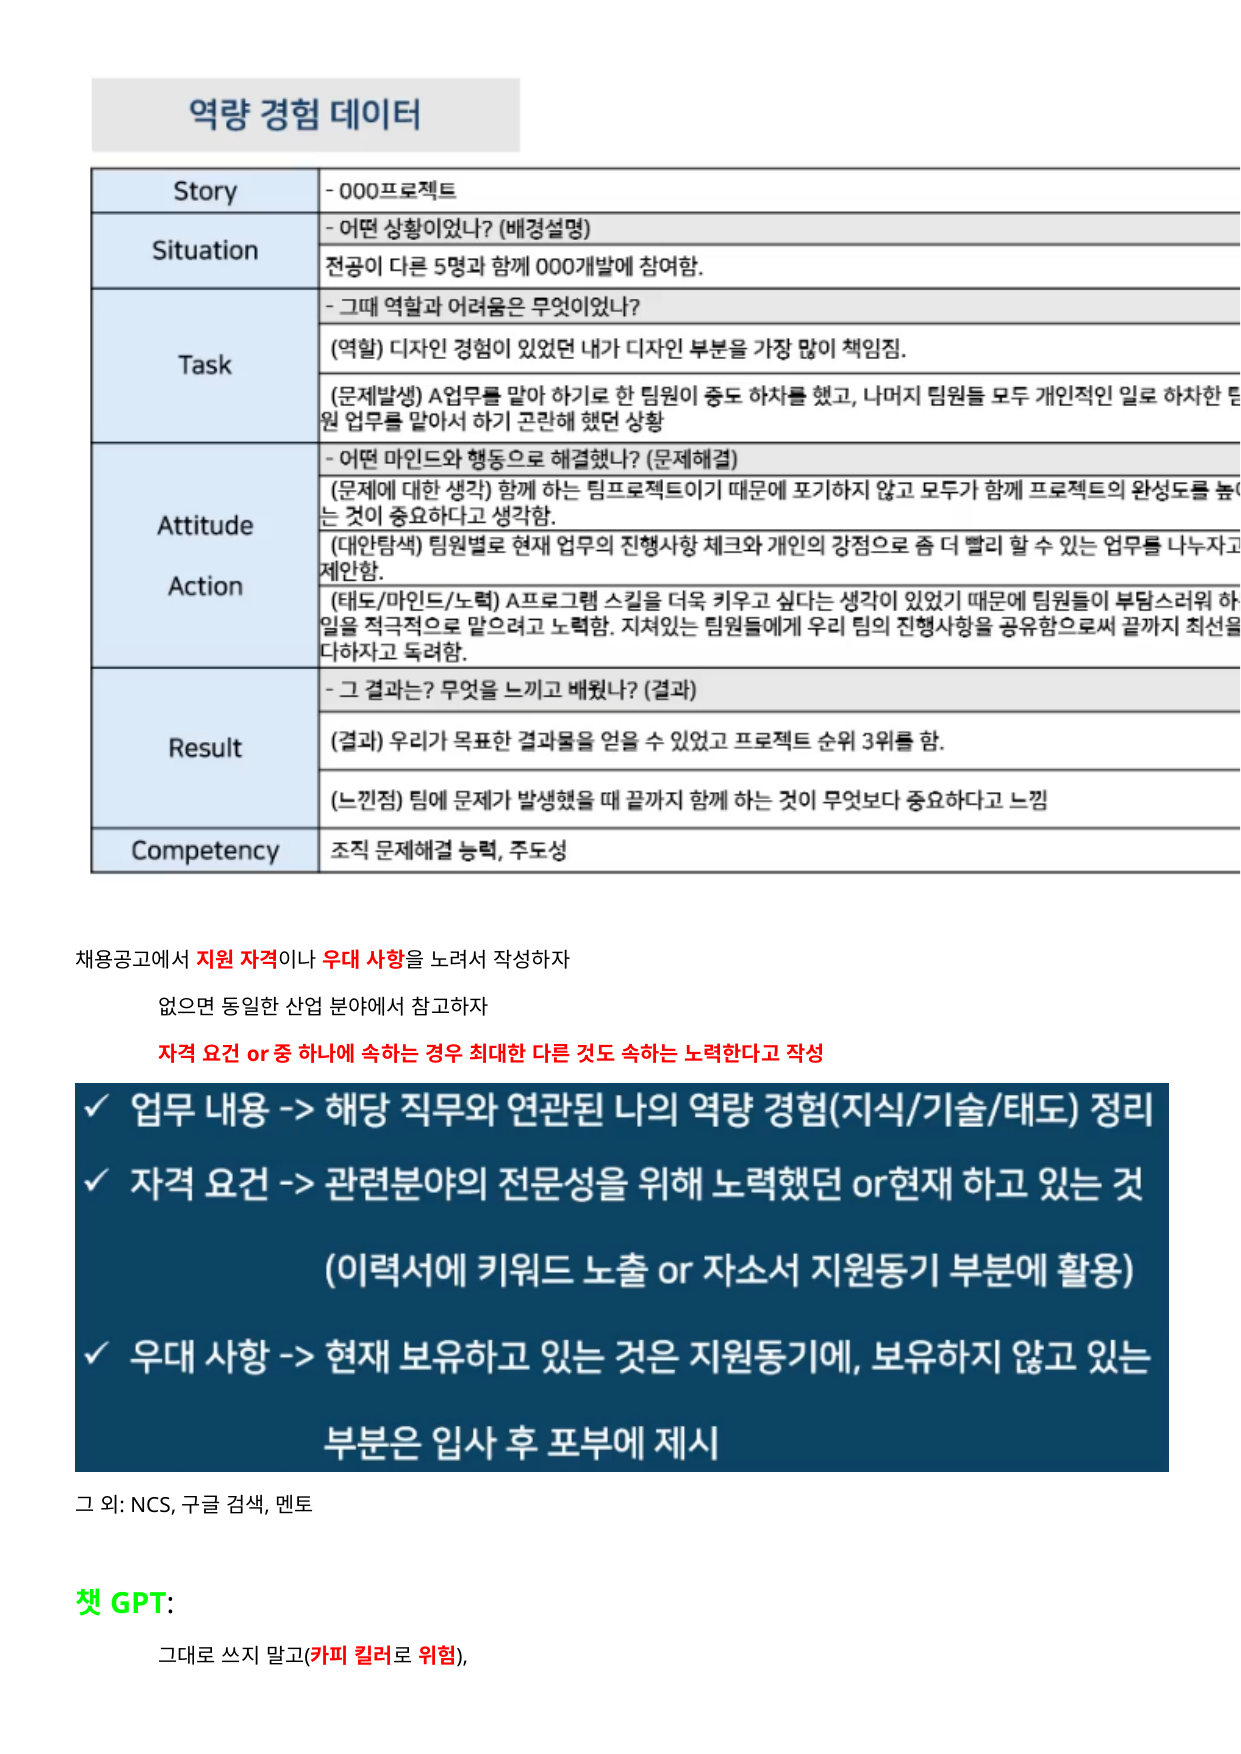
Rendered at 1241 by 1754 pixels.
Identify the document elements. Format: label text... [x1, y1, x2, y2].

text 그 외: NCS, 구글 검색, 멘토 [75, 1488, 1165, 1518]
text 챗 GPT: [75, 1580, 1165, 1622]
text 채용공고에서 지원 자격이나 우대 사항을 노려서 작성하자 [75, 943, 1165, 973]
text 없으면 동일한 산업 분야에서 참고하자 [75, 990, 1165, 1020]
text 자격 요건 or중 하나에 속하는 경우 최대한 다른 것도 속하는 노력한다고 작성 [75, 1037, 1165, 1067]
text 그대로 쓰지 말고(카피 킬러로 위험), [75, 1639, 1165, 1669]
picture [75, 75, 1241, 882]
picture [75, 1083, 1169, 1472]
